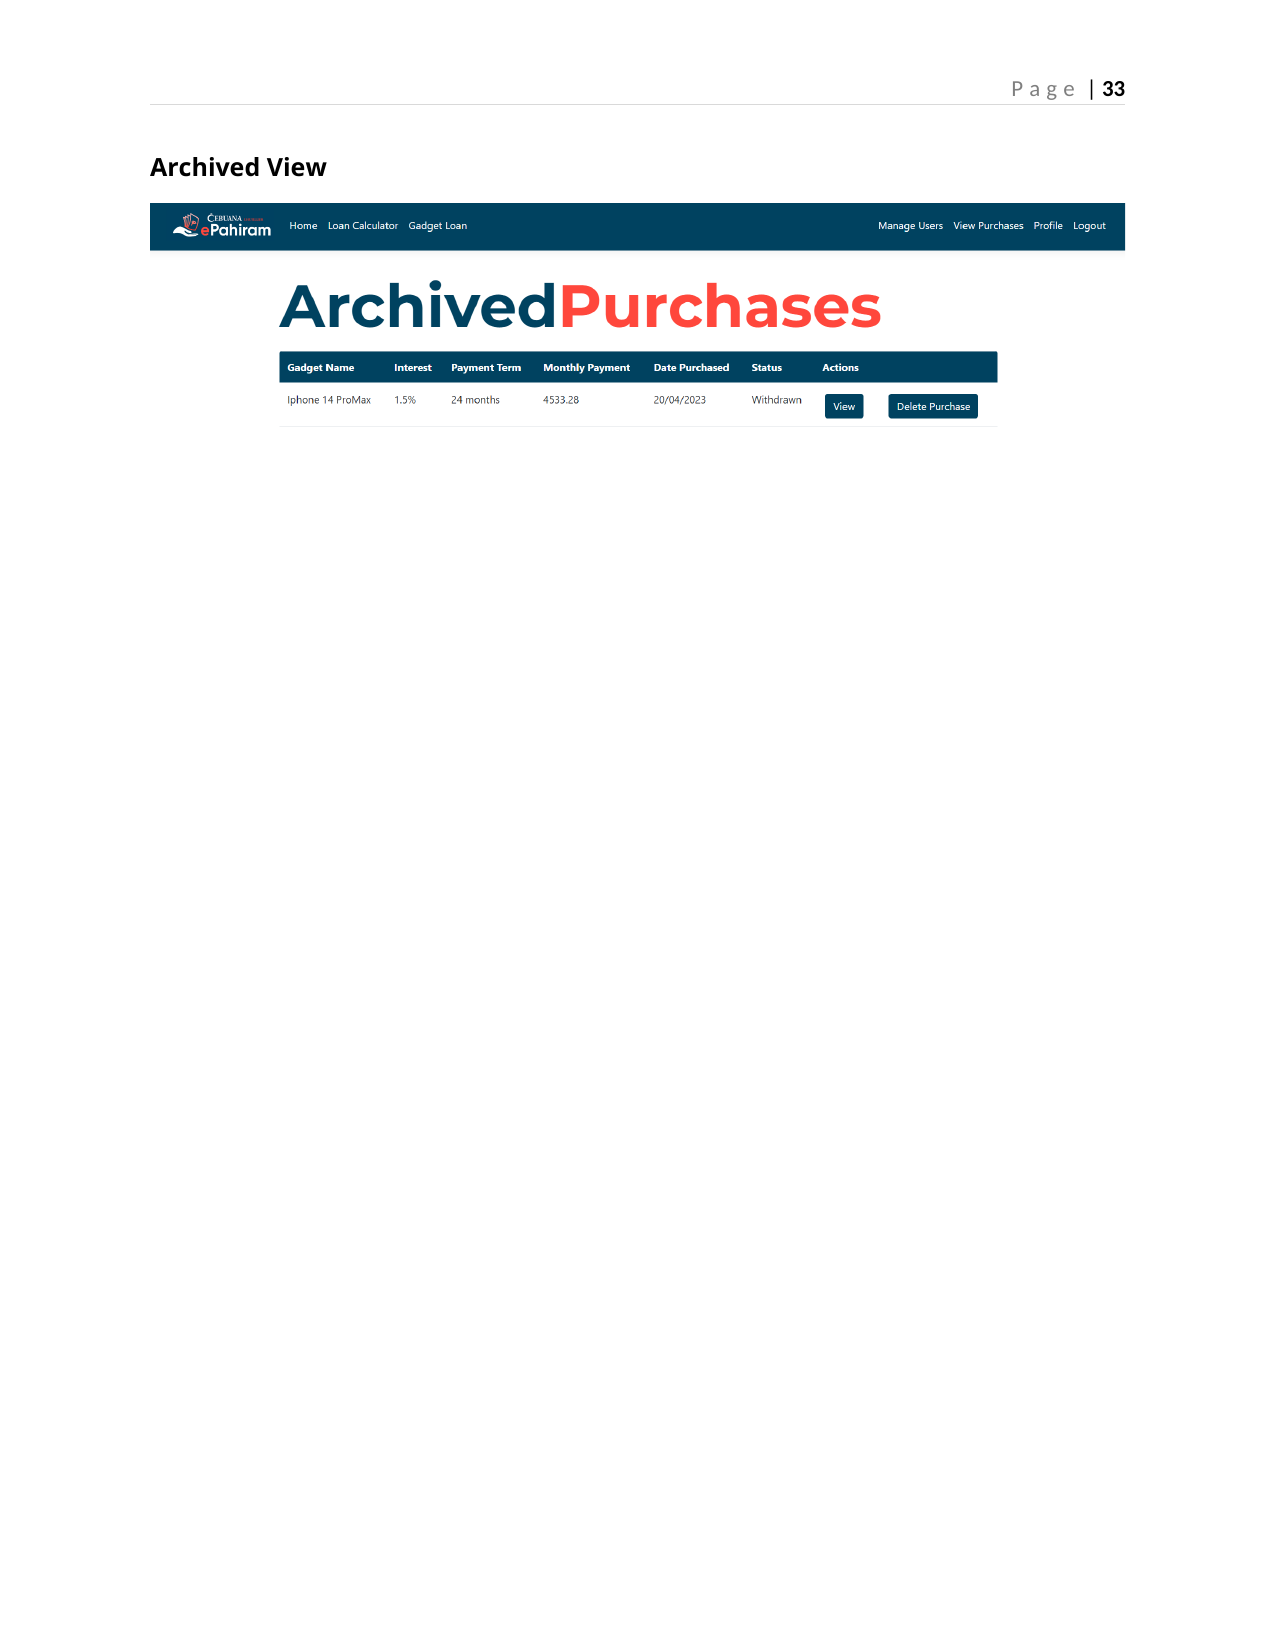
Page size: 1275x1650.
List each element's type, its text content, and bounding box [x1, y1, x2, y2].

picture [174, 227, 196, 236]
picture [212, 224, 216, 235]
picture [379, 223, 387, 228]
text Archived View [150, 150, 1125, 184]
picture [150, 251, 1125, 460]
picture [184, 217, 190, 227]
